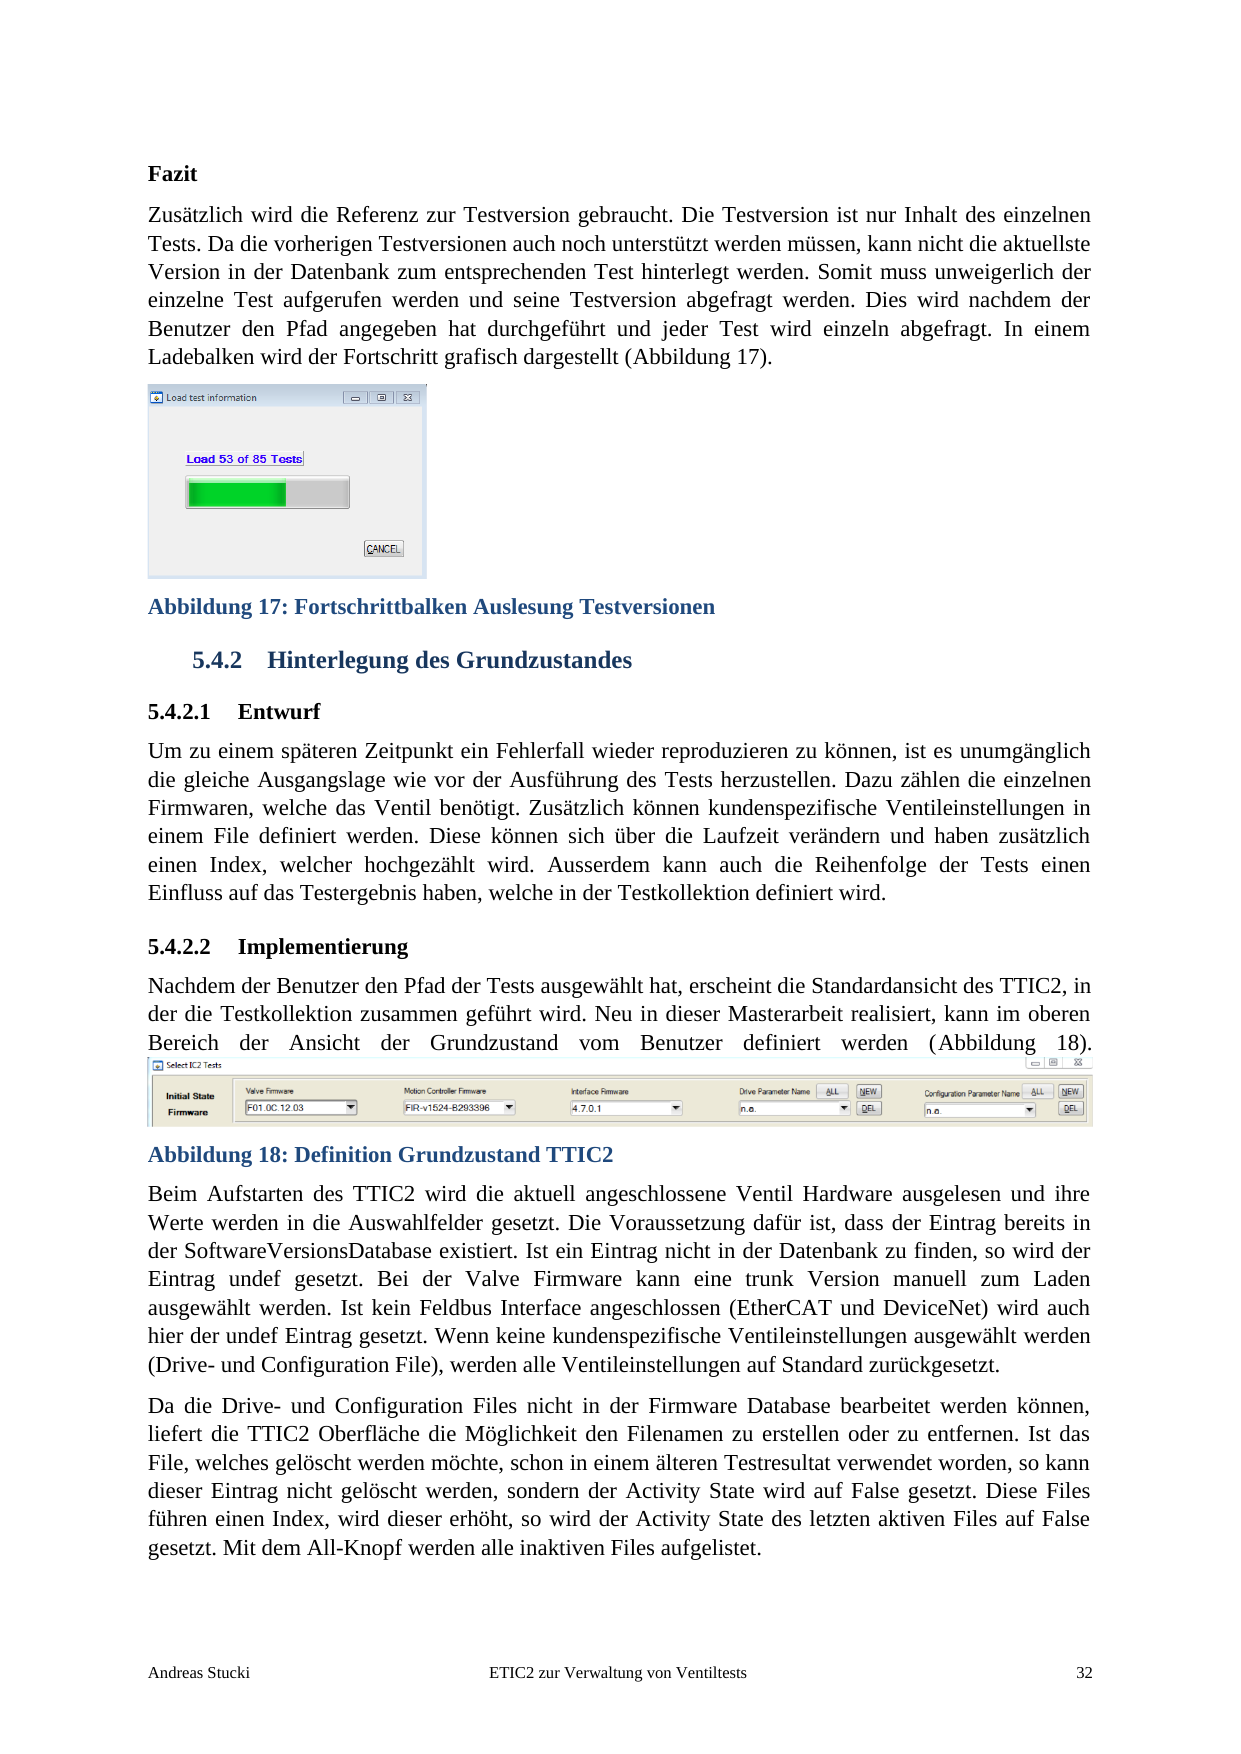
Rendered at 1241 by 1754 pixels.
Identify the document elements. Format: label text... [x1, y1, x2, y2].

picture [147, 384, 427, 579]
text Da die Drive- und Configuration Files nicht in der Firmware Database bearbeitet werden können, liefert die TTIC2 Oberfläche die Möglichkeit den Filenamen zu erstellen oder zu entfernen. Ist das File, welches gelöscht werden möchte, schon in einem älteren Testresultat verwendet worden, so kann dieser Eintrag nicht gelöscht werden, sondern der Activity State wird auf False gesetzt. Diese Files führen einen Index, wird dieser erhöht, so wird der Activity State des letzten aktiven Files auf False gesetzt. Mit dem All-Knopf werden alle inaktiven Files aufgelistet. [148, 1392, 1092, 1560]
subtitle Hinterlegung des Grundzustandes [192, 645, 1092, 673]
text Nachdem der Benutzer den Pfad der Tests ausgewählt hat, erscheint die Standardansicht des TTIC2, in der die Testkollektion zusammen geführt wird. Neu in dieser Masterarbeit realisiert, kann im oberen Bereich der Ansicht der Grundzustand vom Benutzer definiert werden (Abbildung 18). [148, 972, 1092, 1057]
picture [147, 1057, 1093, 1127]
text Zusätzlich wird die Referenz zur Testversion gebraucht. Die Testversion ist nur Inhalt des einzelnen Tests. Da die vorherigen Testversionen auch noch unterstützt werden müssen, kann nicht die aktuellste Version in der Datenbank zum entsprechenden Test hinterlegt werden. Somit muss unweigerlich der einzelne Test aufgerufen werden und seine Testversion abgefragt werden. Dies wird nachdem der Benutzer den Pfad angegeben hat durchgeführt und jeder Test wird einzeln abgefragt. In einem Ladebalken wird der Fortschritt grafisch dargestellt (Abbildung 17). [148, 201, 1092, 370]
text Um zu einem späteren Zeitpunkt ein Fehlerfall wieder reproduzieren zu können, ist es unumgänglich die gleiche Ausgangslage wie vor der Ausführung des Tests herzustellen. Dazu zählen die einzelnen Firmwaren, welche das Ventil benötigt. Zusätzlich können kundenspezifische Ventileinstellungen in einem File definiert werden. Diese können sich über die Laufzeit verändern und haben zusätzlich einen Index, welcher hochgezählt wird. Ausserdem kann auch die Reihenfolge der Tests einen Einfluss auf das Testergebnis haben, welche in der Testkollektion definiert wird. [148, 737, 1092, 906]
subtitle Implementierung [148, 933, 1092, 959]
text Fazit [148, 160, 1092, 187]
subtitle Entwurf [148, 698, 1092, 725]
text Beim Aufstarten des TTIC2 wird die aktuell angeschlossene Ventil Hardware ausgelesen und ihre Werte werden in die Auswahlfelder gesetzt. Die Voraussetzung dafür ist, dass der Eintrag bereits in der SoftwareVersionsDatabase existiert. Ist ein Eintrag nicht in der Datenbank zu finden, so wird der Eintrag undef gesetzt. Bei der Valve Firmware kann eine trunk Version manuell zum Laden ausgewählt werden. Ist kein Feldbus Interface angeschlossen (EtherCAT und DeviceNet) wird auch hier der undef Eintrag gesetzt. Wenn keine kundenspezifische Ventileinstellungen ausgewählt werden (Drive- und Configuration File), werden alle Ventileinstellungen auf Standard zurückgesetzt. [148, 1180, 1092, 1377]
